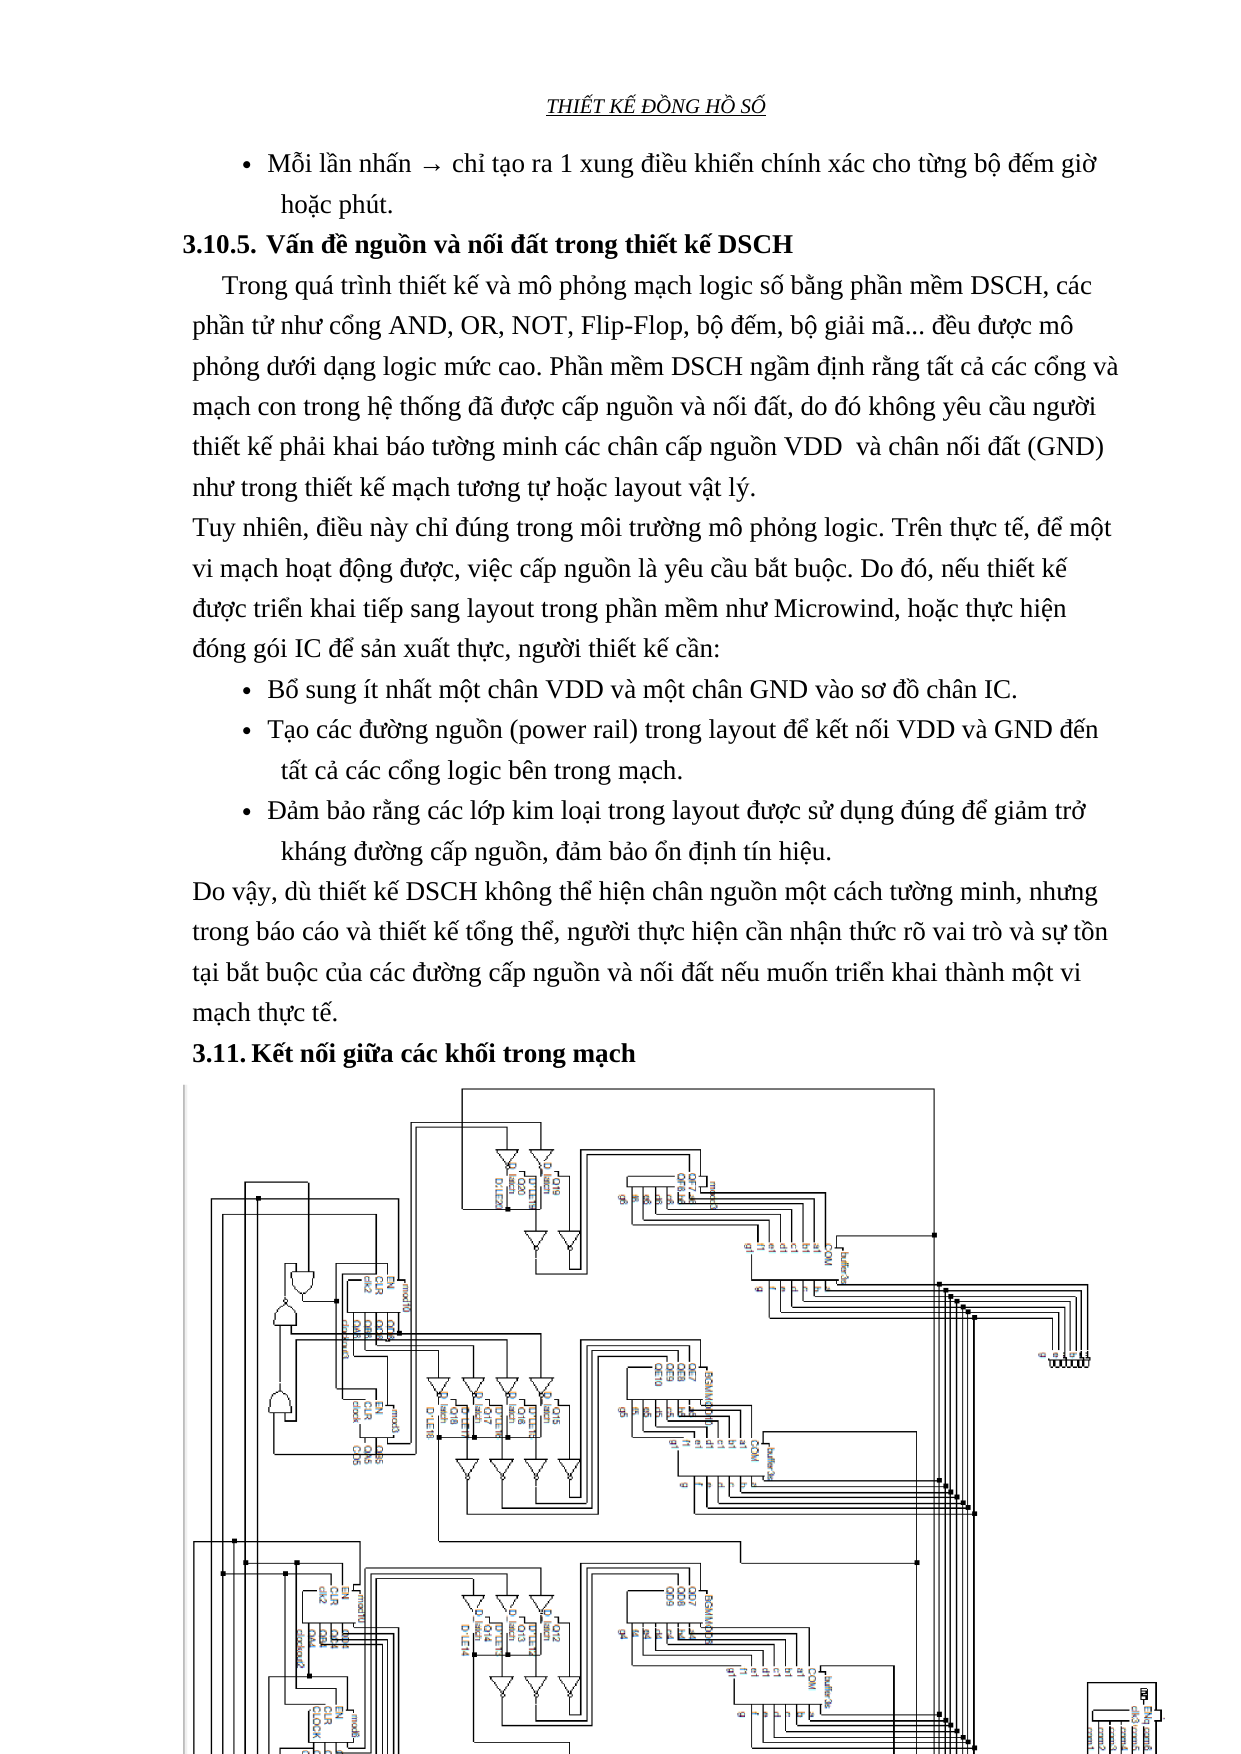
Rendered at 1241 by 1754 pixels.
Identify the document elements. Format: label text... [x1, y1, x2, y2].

list Tạo các đường nguồn (power rail) trong layout để kết nối VDD và GND đến tất cả các cổng logic bên trong mạch. [243, 713, 1122, 785]
list Bổ sung ít nhất một chân VDD và một chân GND vào sơ đồ chân IC. [243, 673, 1122, 704]
text Trong quá trình thiết kế và mô phỏng mạch logic số bằng phần mềm DSCH, các phần tử như cổng AND, OR, NOT, Flip-Flop, bộ đếm, bộ giải mã... đều được mô phỏng dưới dạng logic mức cao. Phần mềm DSCH ngầm định rằng tất cả các cổng và mạch con trong hệ thống đã được cấp nguồn và nối đất, do đó không yêu cầu người thiết kế phải khai báo tường minh các chân cấp nguồn VDD và chân nối đất (GND) như trong thiết kế mạch tương tự hoặc layout vật lý. [192, 269, 1122, 502]
text Tuy nhiên, điều này chỉ đúng trong môi trường mô phỏng logic. Trên thực tế, để một vi mạch hoạt động được, việc cấp nguồn là yêu cầu bắt buộc. Do đó, nếu thiết kế được triển khai tiếp sang layout trong phần mềm như Microwind, hoặc thực hiện đóng gói IC để sản xuất thực, người thiết kế cần: [192, 511, 1122, 664]
text Do vậy, dù thiết kế DSCH không thể hiện chân nguồn một cách tường minh, nhưng trong báo cáo và thiết kế tổng thể, người thực hiện cần nhận thức rõ vai trò và sự tồn tại bắt buộc của các đường cấp nguồn và nối đất nếu muốn triển khai thành một vi mạch thực tế. [192, 875, 1122, 1027]
list Vấn đề nguồn và nối đất trong thiết kế DSCH [182, 228, 1122, 259]
picture [184, 1086, 1165, 1754]
list Mỗi lần nhấn → chỉ tạo ra 1 xung điều khiển chính xác cho từng bộ đếm giờ hoặc phút. [243, 148, 1122, 219]
list Đảm bảo rằng các lớp kim loại trong layout được sử dụng đúng để giảm trở kháng đường cấp nguồn, đảm bảo ổn định tín hiệu. [243, 794, 1122, 866]
list Kết nối giữa các khối trong mạch [192, 1037, 1122, 1068]
